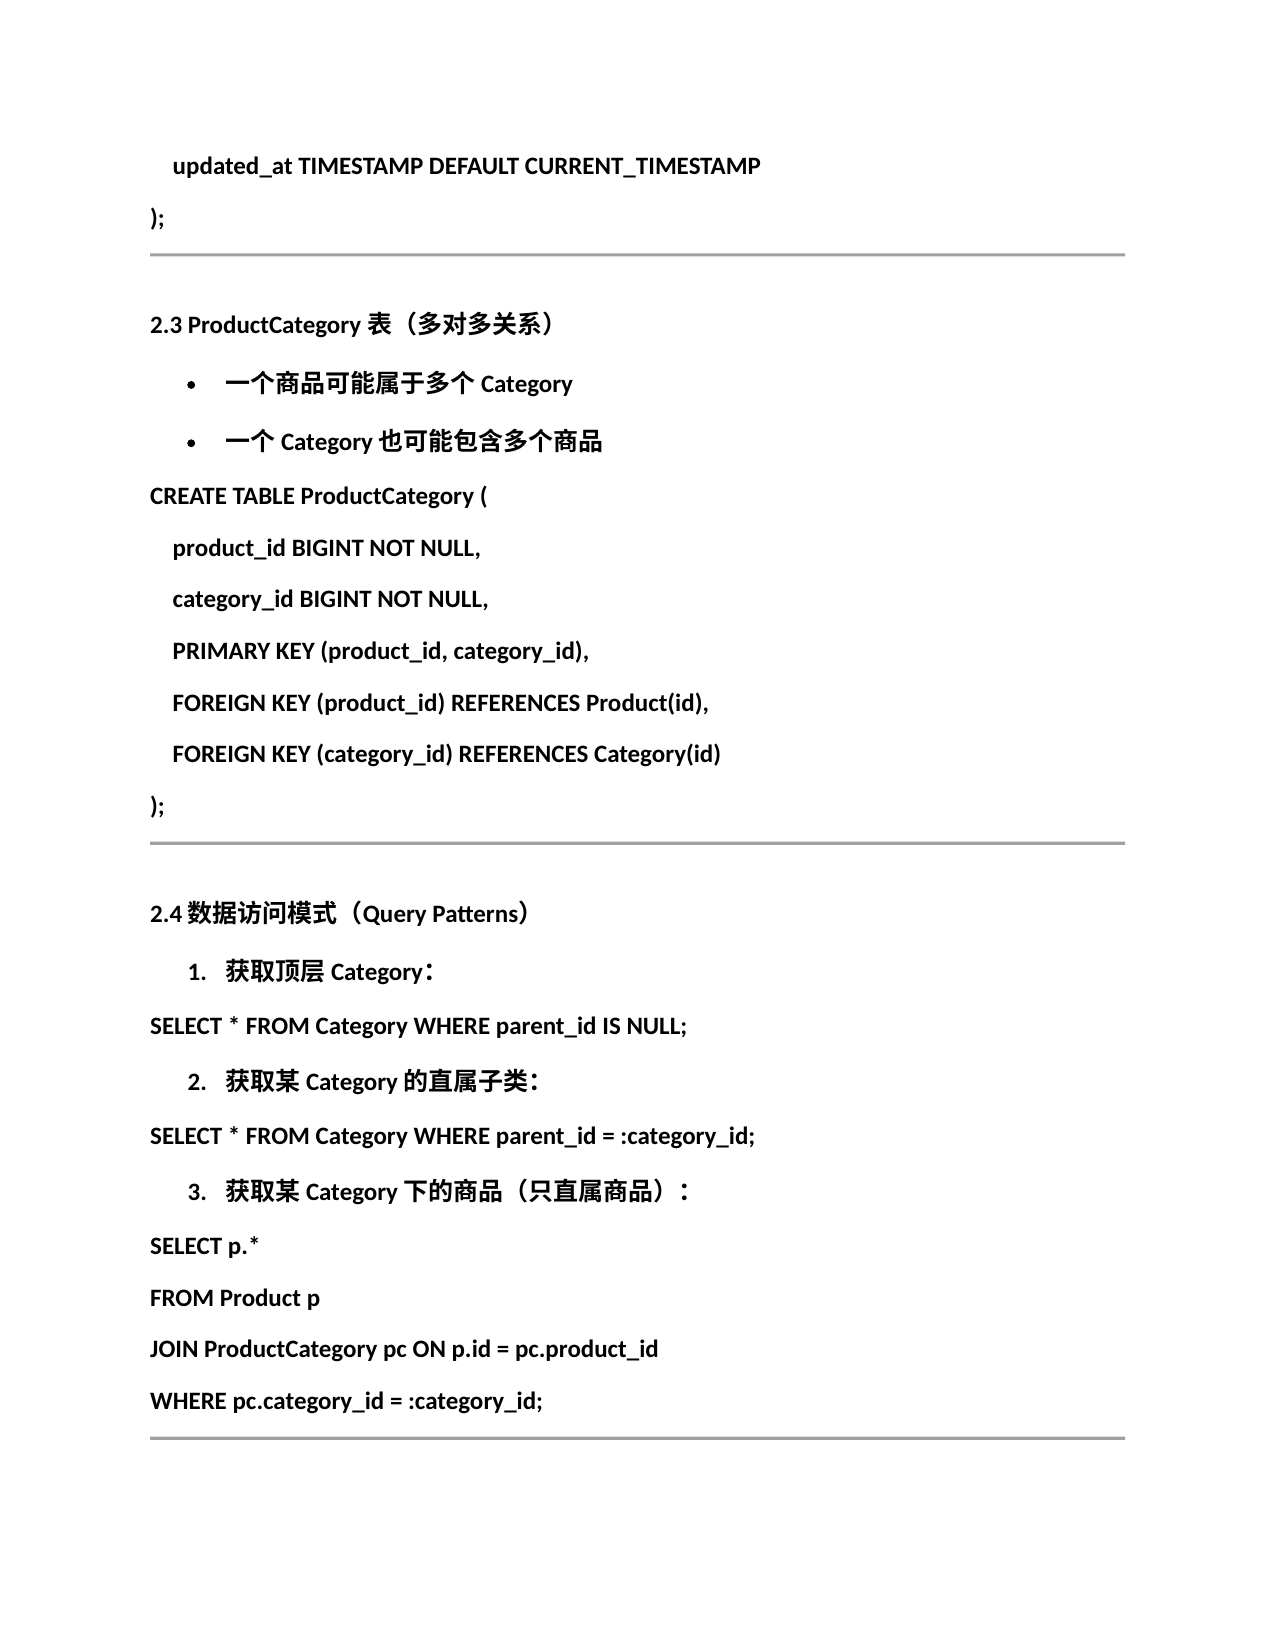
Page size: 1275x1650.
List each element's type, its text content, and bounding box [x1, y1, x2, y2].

text ); [150, 790, 1125, 821]
text SELECT * FROM Category WHERE parent_id = :category_id; [150, 1120, 1125, 1151]
text WHERE pc.category_id = :category_id; [150, 1385, 1125, 1416]
text FOREIGN KEY (product_id) REFERENCES Product(id), [150, 687, 1125, 717]
list 获取顶层 Category： [187, 952, 1125, 988]
list 获取某 Category 的直属子类： [187, 1062, 1125, 1098]
text SELECT * FROM Category WHERE parent_id IS NULL; [150, 1010, 1125, 1041]
text JOIN ProductCategory pc ON p.id = pc.product_id [150, 1333, 1125, 1364]
text CREATE TABLE ProductCategory ( [150, 480, 1125, 511]
text PRIMARY KEY (product_id, category_id), [150, 635, 1125, 666]
text 2.3 ProductCategory 表（多对多关系） [150, 305, 1125, 341]
list 获取某 Category 下的商品（只直属商品）： [187, 1172, 1125, 1208]
text category_id BIGINT NOT NULL, [150, 583, 1125, 614]
text updated_at TIMESTAMP DEFAULT CURRENT_TIMESTAMP [150, 150, 1125, 181]
text SELECT p.* [150, 1230, 1125, 1261]
list 一个 Category 也可能包含多个商品 [187, 422, 1125, 458]
text FOREIGN KEY (category_id) REFERENCES Category(id) [150, 738, 1125, 769]
list 一个商品可能属于多个 Category [187, 363, 1125, 399]
text 2.4 数据访问模式（Query Patterns） [150, 893, 1125, 929]
text ); [150, 202, 1125, 232]
text FROM Product p [150, 1282, 1125, 1312]
text product_id BIGINT NOT NULL, [150, 532, 1125, 562]
